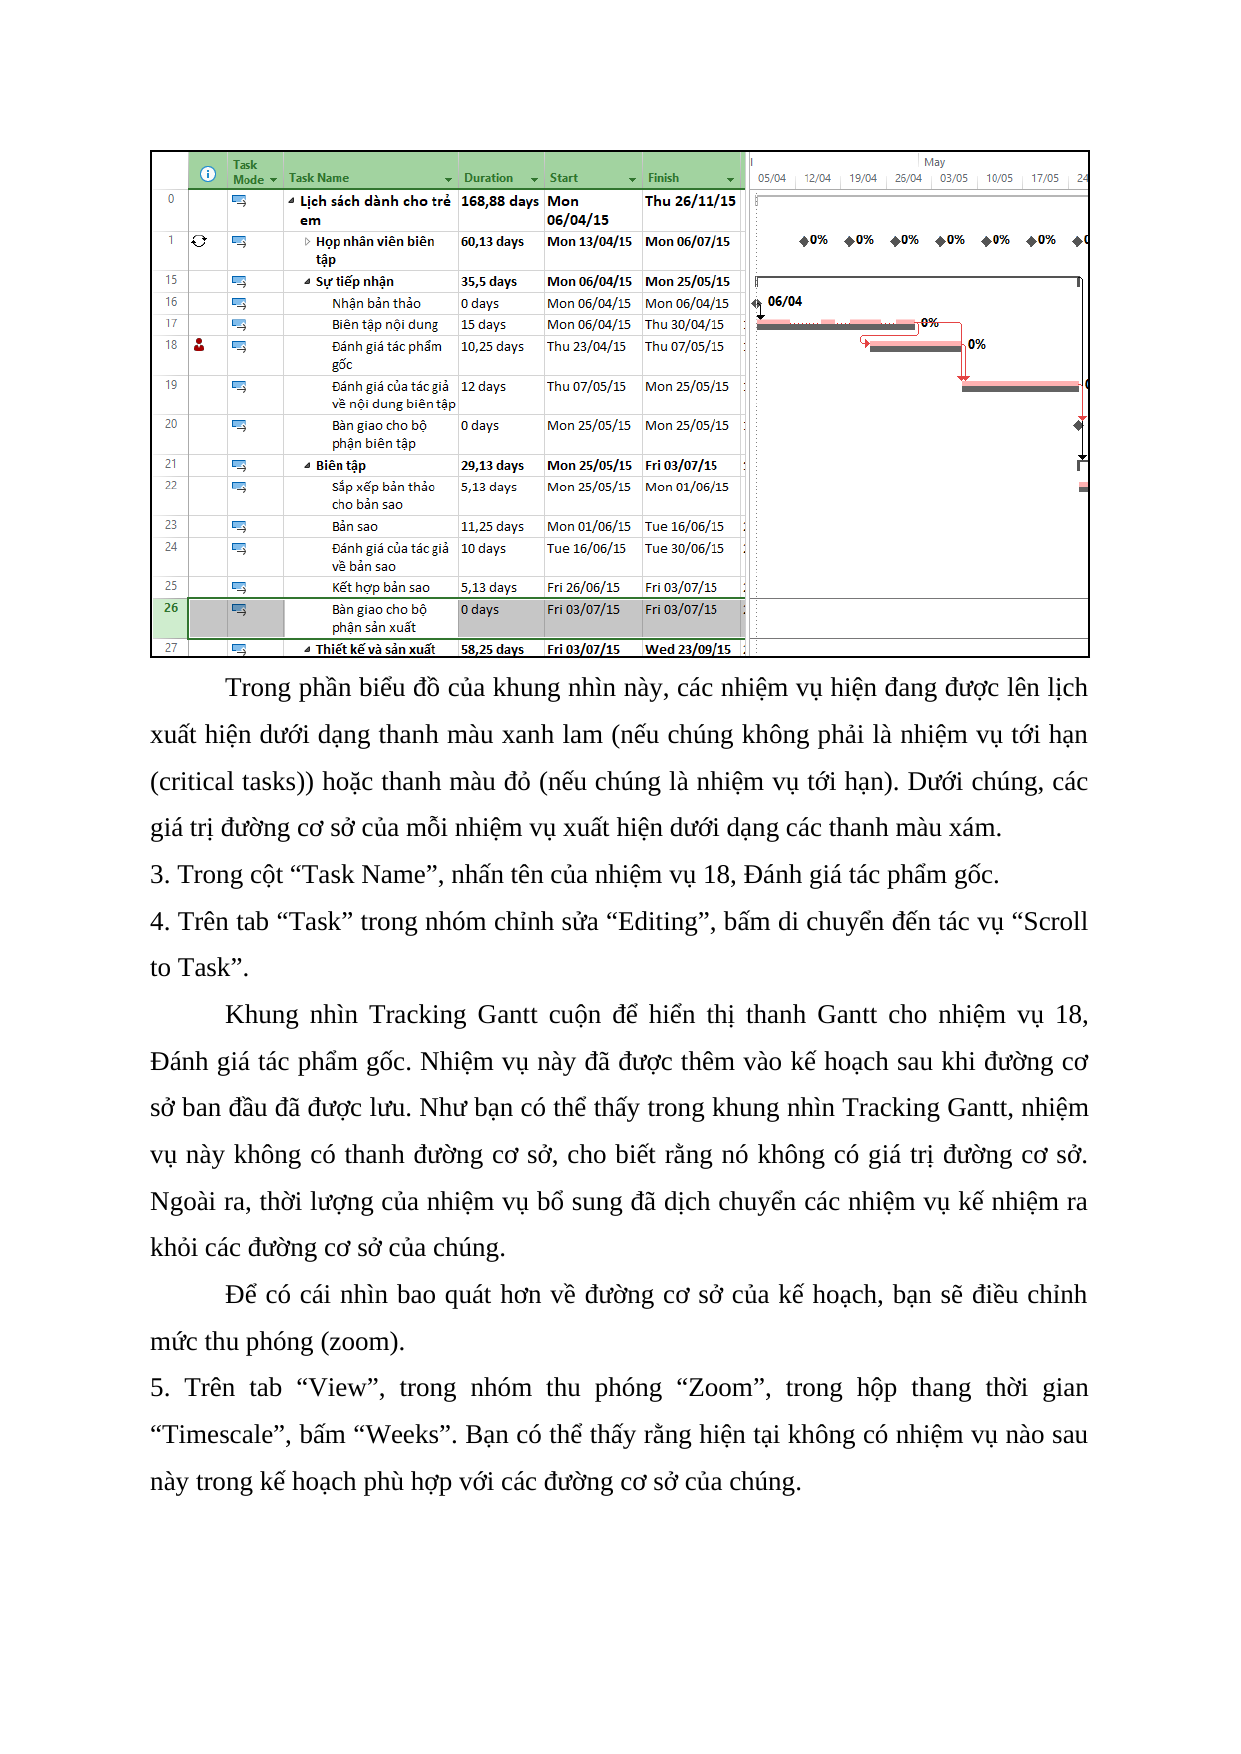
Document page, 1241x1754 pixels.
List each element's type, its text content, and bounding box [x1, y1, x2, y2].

text Để có cái nhìn bao quát hơn về đường cơ sở của kế hoạch, bạn sẽ điều chỉnh mức thu phóng (zoom). [150, 1278, 1090, 1356]
picture [152, 152, 1088, 656]
text 3. Trong cột “Task Name”, nhấn tên của nhiệm vụ 18, Đánh giá tác phẩm gốc. [150, 858, 1090, 889]
text Trong phần biểu đồ của khung nhìn này, các nhiệm vụ hiện đang được lên lịch xuất hiện dưới dạng thanh màu xanh lam (nếu chúng không phải là nhiệm vụ tới hạn (critical tasks)) hoặc thanh màu đỏ (nếu chúng là nhiệm vụ tới hạn). Dưới chúng, các giá trị đường cơ sở của mỗi nhiệm vụ xuất hiện dưới dạng các thanh màu xám. [150, 671, 1090, 843]
text Khung nhìn Tracking Gantt cuộn để hiển thị thanh Gantt cho nhiệm vụ 18, Đánh giá tác phẩm gốc. Nhiệm vụ này đã được thêm vào kế hoạch sau khi đường cơ sở ban đầu đã được lưu. Như bạn có thể thấy trong khung nhìn Tracking Gantt, nhiệm vụ này không có thanh đường cơ sở, cho biết rằng nó không có giá trị đường cơ sở. Ngoài ra, thời lượng của nhiệm vụ bổ sung đã dịch chuyển các nhiệm vụ kế nhiệm ra khỏi các đường cơ sở của chúng. [150, 998, 1090, 1263]
text 5. Trên tab “View”, trong nhóm thu phóng “Zoom”, trong hộp thang thời gian “Timescale”, bấm “Weeks”. Bạn có thể thấy rằng hiện tại không có nhiệm vụ nào sau này trong kế hoạch phù hợp với các đường cơ sở của chúng. [150, 1371, 1090, 1496]
text 4. Trên tab “Task” trong nhóm chỉnh sửa “Editing”, bấm di chuyển đến tác vụ “Scroll to Task”. [150, 905, 1090, 983]
